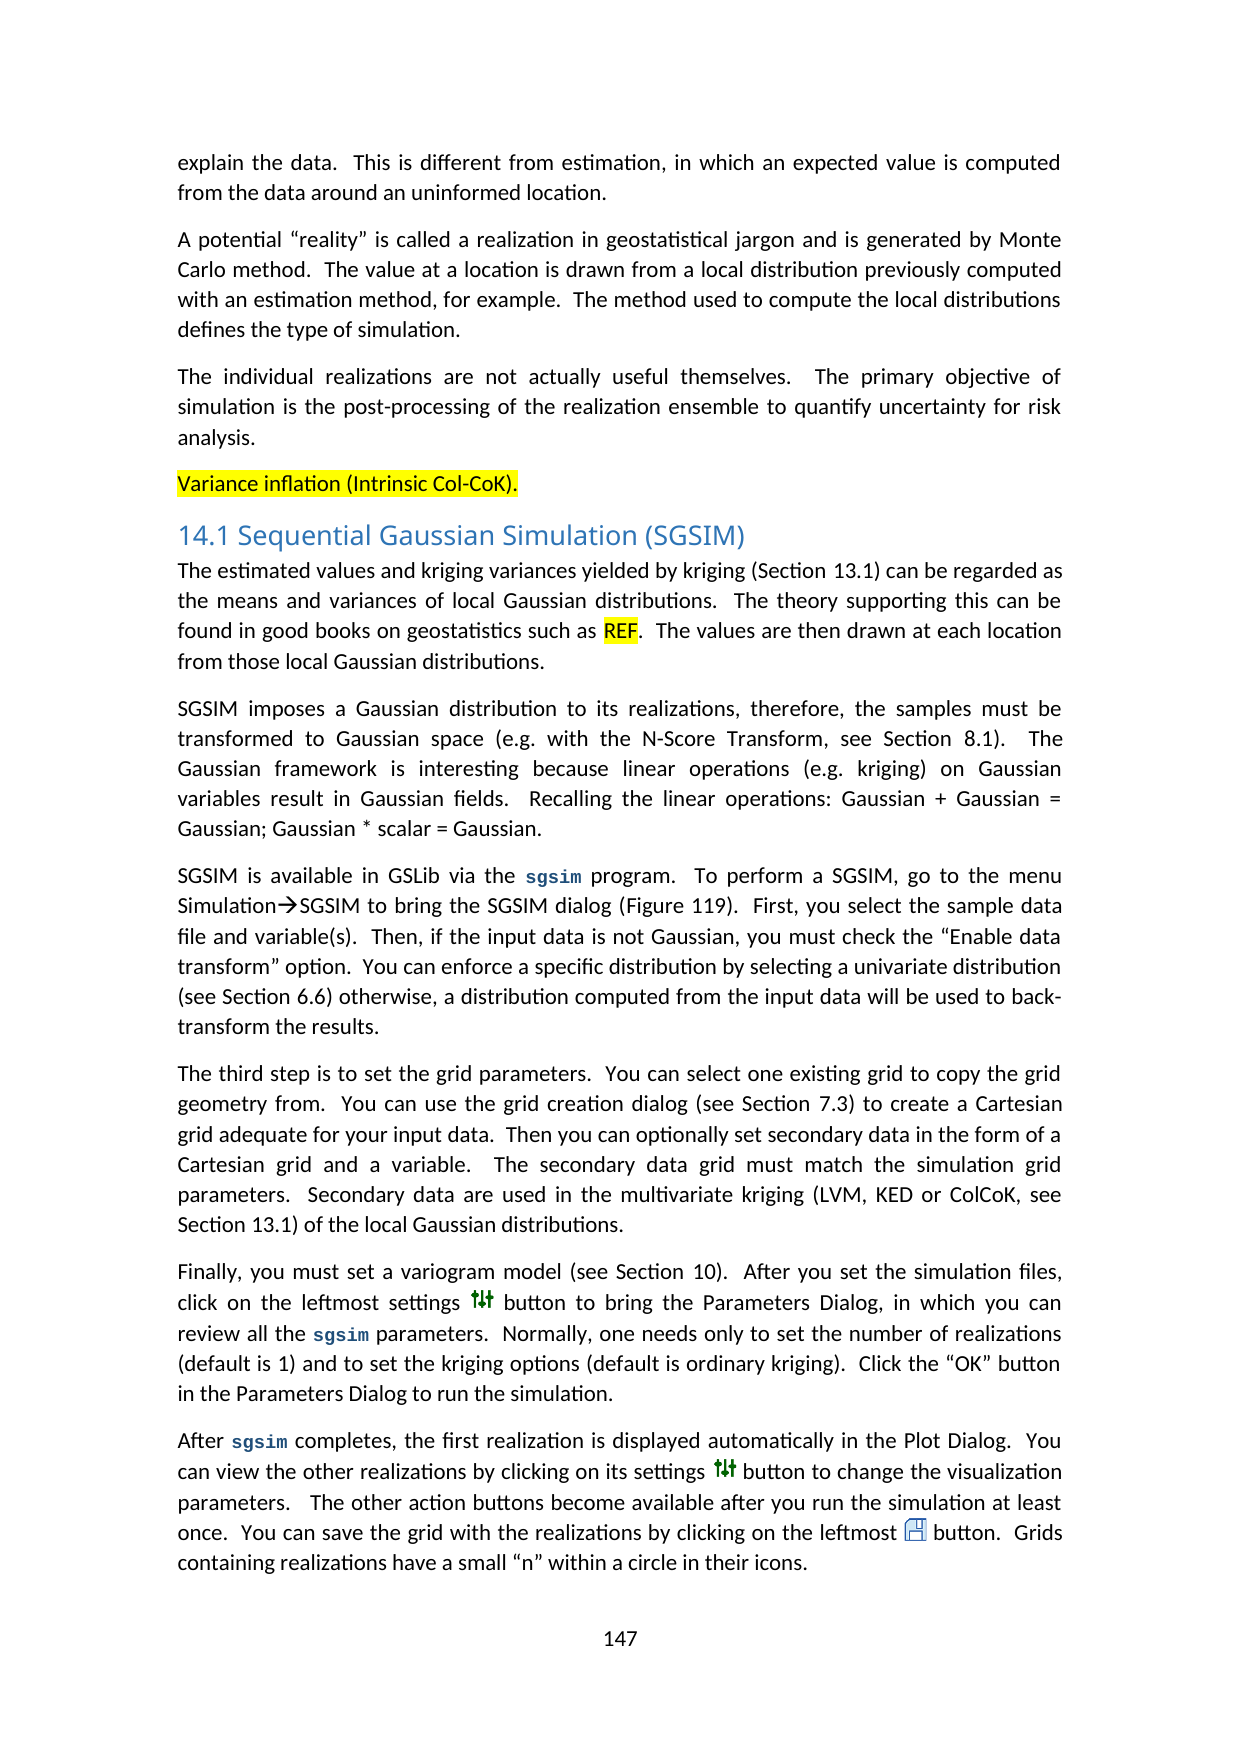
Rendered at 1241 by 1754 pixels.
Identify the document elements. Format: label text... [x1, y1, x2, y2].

picture [713, 1456, 737, 1480]
text Variance inflation (Intrinsic Col-CoK). [177, 469, 1063, 497]
text SGSIM is available in GSLib via the sgsim program. To perform a SGSIM, go to the menu SimulationSGSIM to bring the SGSIM dialog (Figure 119). First, you select the sample data file and variable(s). Then, if the input data is not Gaussian, you must check the “Enable data transform” option. You can enforce a specific distribution by selecting a univariate distribution (see Section 6.6) otherwise, a distribution computed from the input data will be used to back-transform the results. [177, 861, 1063, 1040]
text SGSIM imposes a Gaussian distribution to its realizations, therefore, the samples must be transformed to Gaussian space (e.g. with the N-Score Transform, see Section 8.1). The Gaussian framework is interesting because linear operations (e.g. kriging) on Gaussian variables result in Gaussian fields. Recalling the linear operations: Gaussian + Gaussian = Gaussian; Gaussian * scalar = Gaussian. [177, 694, 1063, 842]
text A potential “reality” is called a realization in geostatistical jargon and is generated by Monte Carlo method. The value at a location is drawn from a local distribution previously computed with an estimation method, for example. The method used to compute the local distributions defines the type of simulation. [177, 225, 1063, 343]
text After sgsim completes, the first realization is displayed automatically in the Plot Dialog. You can view the other realizations by clicking on its settings button to change the visualization parameters. The other action buttons become available after you run the simulation at least once. You can save the grid with the realizations by clicking on the leftmost button. Grids containing realizations have a small “n” within a circle in their icons. [177, 1426, 1063, 1576]
text The individual realizations are not actually useful themselves. The primary objective of simulation is the post-processing of the realization ensemble to quantify uncertainty for risk analysis. [177, 362, 1063, 451]
picture [470, 1287, 494, 1311]
text Finally, you must set a variogram model (see Section 10). After you set the simulation files, click on the leftmost settings button to bring the Parameters Dialog, in which you can review all the sgsim parameters. Normally, one needs only to set the number of realizations (default is 1) and to set the kriging options (default is ordinary kriging). Click the “OK” button in the Parameters Dialog to run the simulation. [177, 1257, 1063, 1407]
picture [904, 1518, 927, 1541]
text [177, 148, 1063, 206]
text The third step is to set the grid parameters. You can select one existing grid to copy the grid geometry from. You can use the grid creation dialog (see Section 7.3) to create a Cartesian grid adequate for your input data. Then you can optionally set secondary data in the form of a Cartesian grid and a variable. The secondary data grid must match the simulation grid parameters. Secondary data are used in the multivariate kriging (LVM, KED or ColCoK, see Section 13.1) of the local Gaussian distributions. [177, 1059, 1063, 1238]
text The estimated values and kriging variances yielded by kriging (Section 13.1) can be regarded as the means and variances of local Gaussian distributions. The theory supporting this can be found in good books on geostatistics such as REF. The values are then drawn at each location from those local Gaussian distributions. [177, 556, 1063, 675]
subtitle Sequential Gaussian Simulation (SGSIM) [177, 516, 1063, 553]
